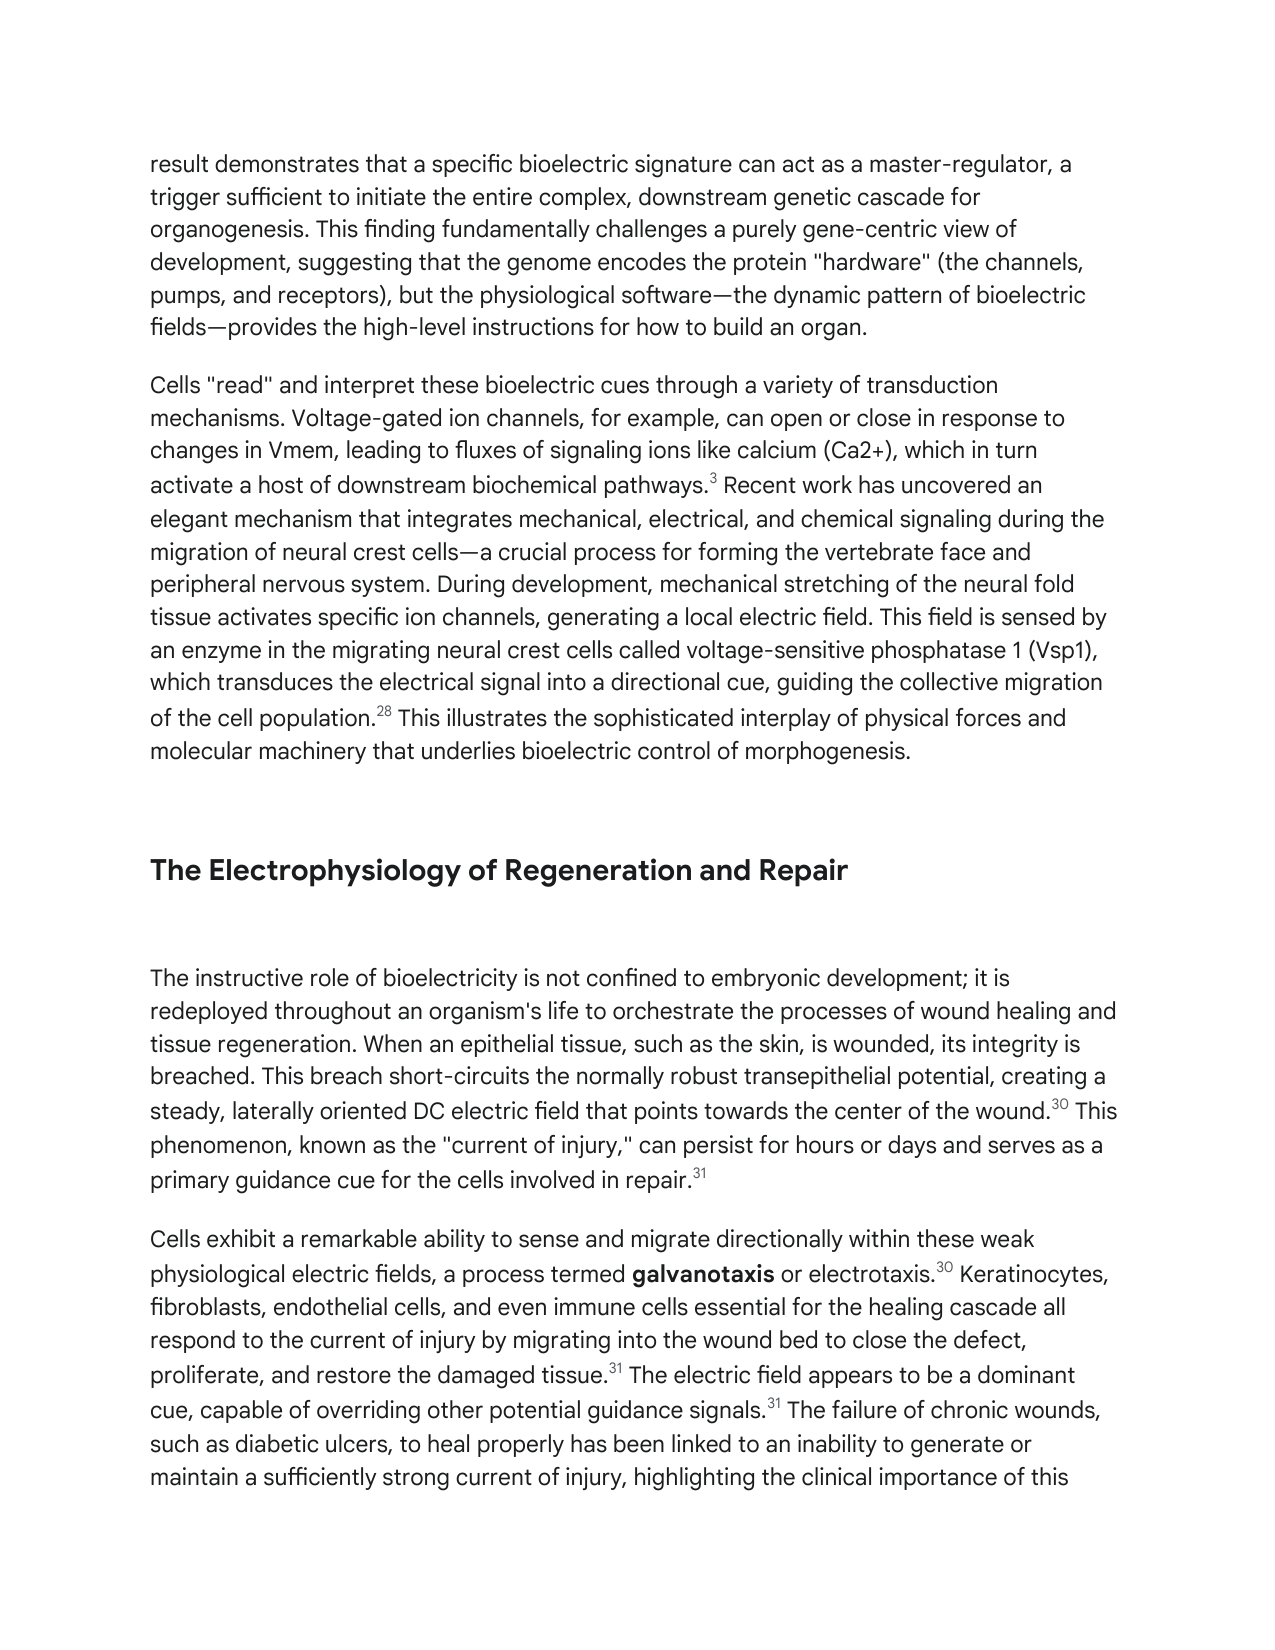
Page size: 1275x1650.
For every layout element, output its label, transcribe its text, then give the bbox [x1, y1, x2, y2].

text Cells "read" and interpret these bioelectric cues through a variety of transduction mechanisms. Voltage-gated ion channels, for example, can open or close in response to changes in Vmem​, leading to fluxes of signaling ions like calcium (Ca2+), which in turn activate a host of downstream biochemical pathways.3 Recent work has uncovered an elegant mechanism that integrates mechanical, electrical, and chemical signaling during the migration of neural crest cells—a crucial process for forming the vertebrate face and peripheral nervous system. During development, mechanical stretching of the neural fold tissue activates specific ion channels, generating a local electric field. This field is sensed by an enzyme in the migrating neural crest cells called voltage-sensitive phosphatase 1 (Vsp1), which transduces the electrical signal into a directional cue, guiding the collective migration of the cell population.28 This illustrates the sophisticated interplay of physical forces and molecular machinery that underlies bioelectric control of morphogenesis. [150, 371, 1125, 766]
subtitle The Electrophysiology of Regeneration and Repair [150, 852, 1125, 889]
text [150, 1225, 1125, 1492]
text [150, 150, 1125, 342]
text The instructive role of bioelectricity is not confined to embryonic development; it is redeployed throughout an organism's life to orchestrate the processes of wound healing and tissue regeneration. When an epithelial tissue, such as the skin, is wounded, its integrity is breached. This breach short-circuits the normally robust transepithelial potential, creating a steady, laterally oriented DC electric field that points towards the center of the wound.30 This phenomenon, known as the "current of injury," can persist for hours or days and serves as a primary guidance cue for the cells involved in repair.31 [150, 964, 1125, 1195]
